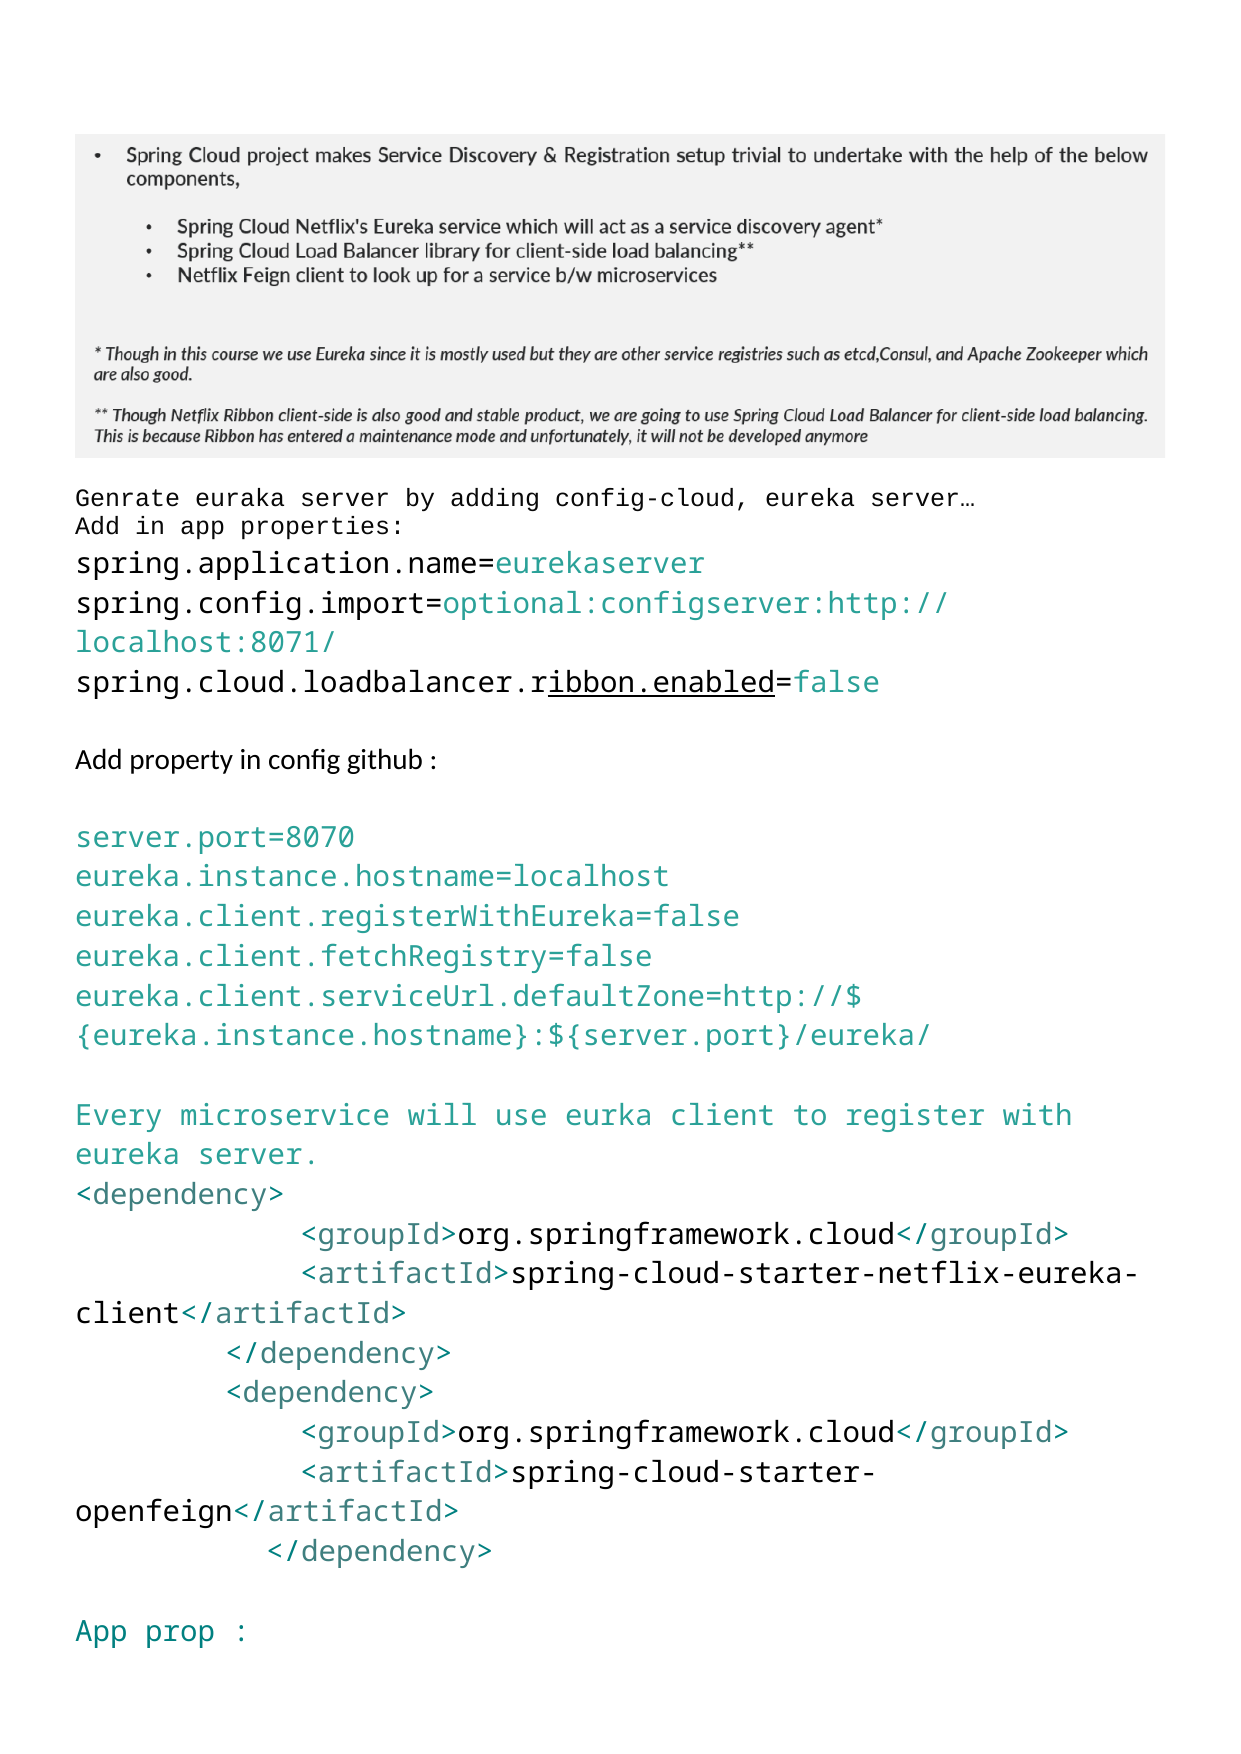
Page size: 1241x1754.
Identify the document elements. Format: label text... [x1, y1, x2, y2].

text App prop : [75, 1610, 1165, 1649]
text <dependency> [75, 1173, 1165, 1213]
text Add property in config github : [75, 741, 1165, 776]
text <groupId>org.springframework.cloud</groupId> [75, 1213, 1165, 1253]
text </dependency> [75, 1530, 1165, 1570]
text Add in app properties: [75, 514, 1165, 542]
text <dependency> [75, 1372, 1165, 1411]
text spring.cloud.loadbalancer.ribbon.enabled=false [75, 661, 1165, 701]
text eureka.client.serviceUrl.defaultZone=http://${eureka.instance.hostname}:${server.port}/eureka/ [75, 975, 1165, 1054]
text eureka.client.fetchRegistry=false [75, 935, 1165, 975]
text server.port=8070 [75, 816, 1165, 856]
text eureka.client.registerWithEureka=false [75, 895, 1165, 935]
text spring.application.name=eurekaserver [75, 542, 1165, 582]
text Every microservice will use eurka client to register with eureka server. [75, 1094, 1165, 1173]
text Genrate euraka server by adding config-cloud, eureka server… [75, 486, 1165, 514]
picture [75, 134, 1166, 458]
text spring.config.import=optional:configserver:http://localhost:8071/ [75, 582, 1165, 661]
text <groupId>org.springframework.cloud</groupId> [75, 1411, 1165, 1451]
text eureka.instance.hostname=localhost [75, 856, 1165, 895]
text <artifactId>spring-cloud-starter-openfeign</artifactId> [75, 1451, 1165, 1530]
text <artifactId>spring-cloud-starter-netflix-eureka-client</artifactId> [75, 1253, 1165, 1332]
text </dependency> [75, 1332, 1165, 1372]
